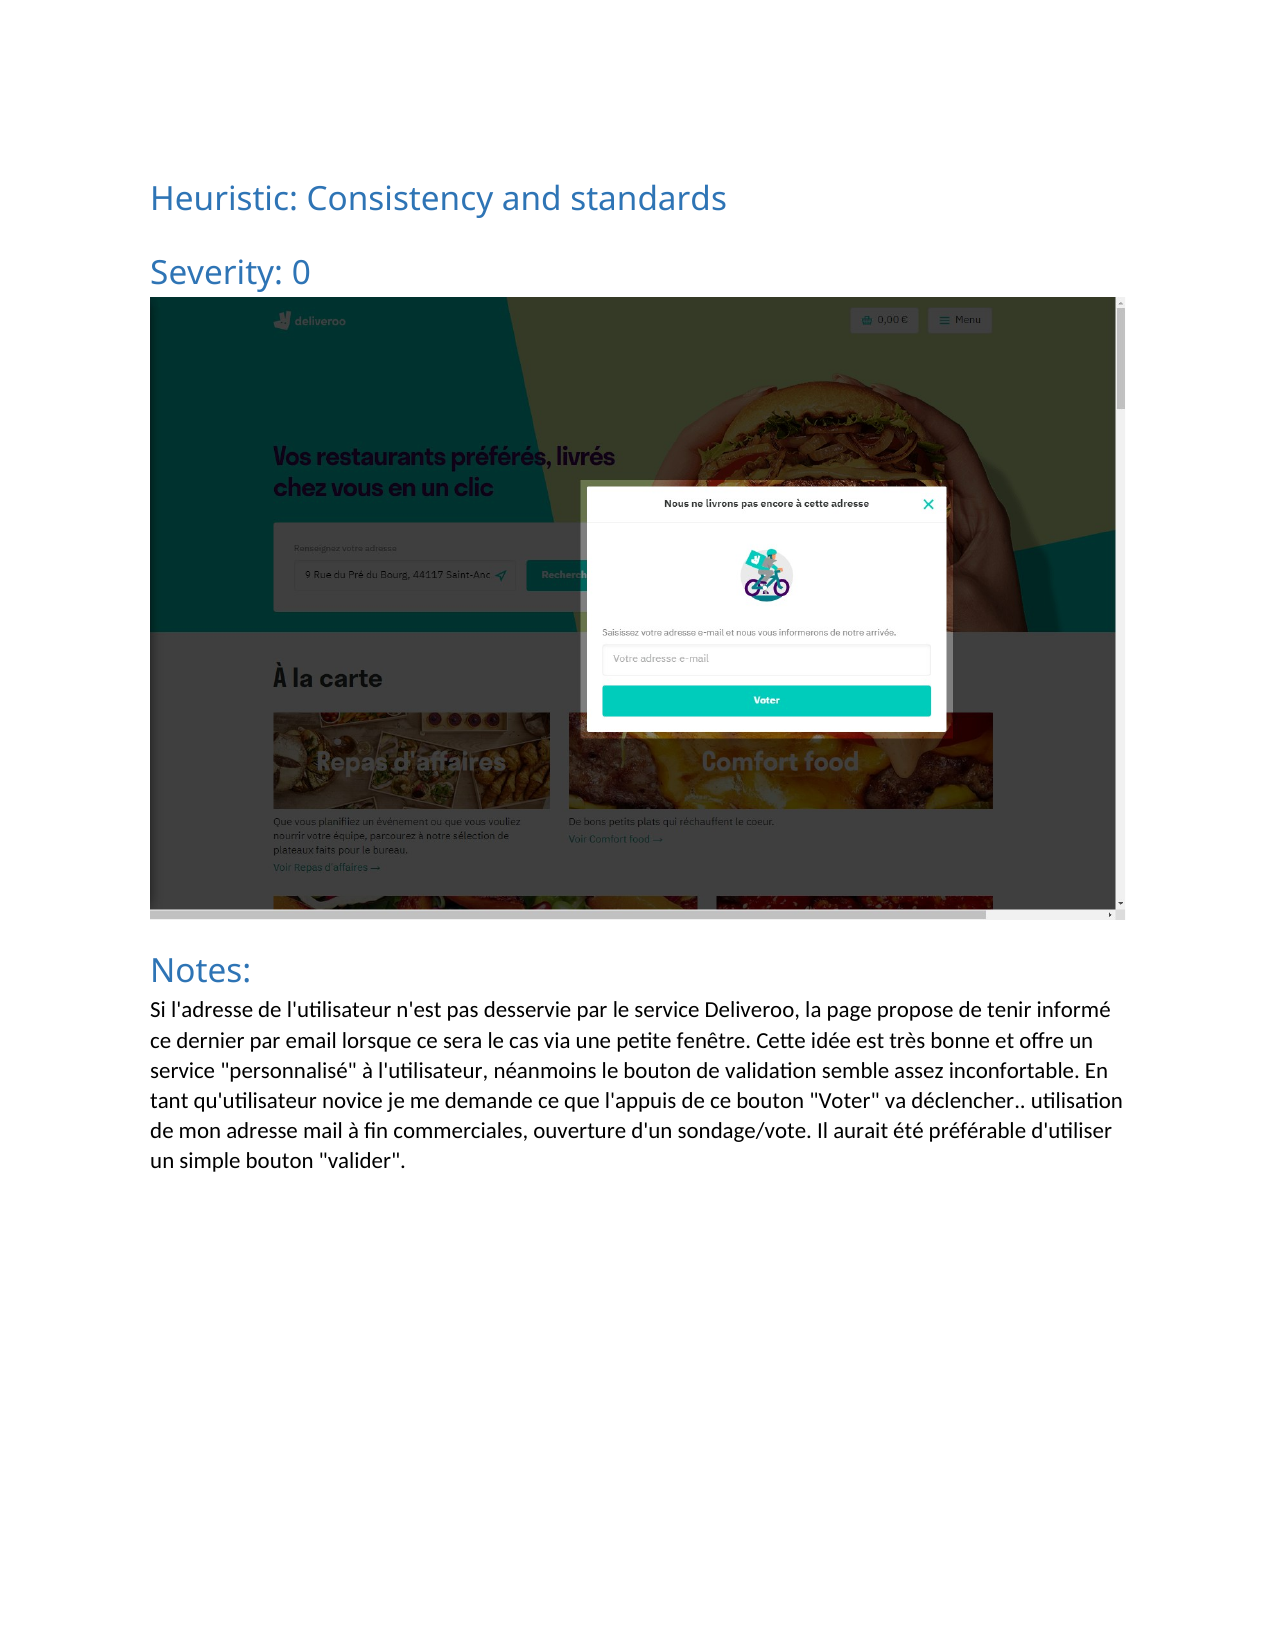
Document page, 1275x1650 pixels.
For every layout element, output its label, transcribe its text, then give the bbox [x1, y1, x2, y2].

picture [150, 297, 1125, 920]
subtitle Heuristic: Consistency and standards [150, 175, 1125, 220]
subtitle Severity: 0 [150, 249, 1125, 294]
subtitle Notes: [150, 947, 1125, 992]
text Si l'adresse de l'utilisateur n'est pas desservie par le service Deliveroo, la page propose de tenir informé ce dernier par email lorsque ce sera le cas via une petite fenêtre. Cette idée est très bonne et offre un service "personnalisé" à l'utilisateur, néanmoins le bouton de validation semble assez inconfortable. En tant qu'utilisateur novice je me demande ce que l'appuis de ce bouton "Voter" va déclencher.. utilisation de mon adresse mail à fin commerciales, ouverture d'un sondage/vote. Il aurait été préférable d'utiliser un simple bouton "valider". [150, 996, 1125, 1175]
